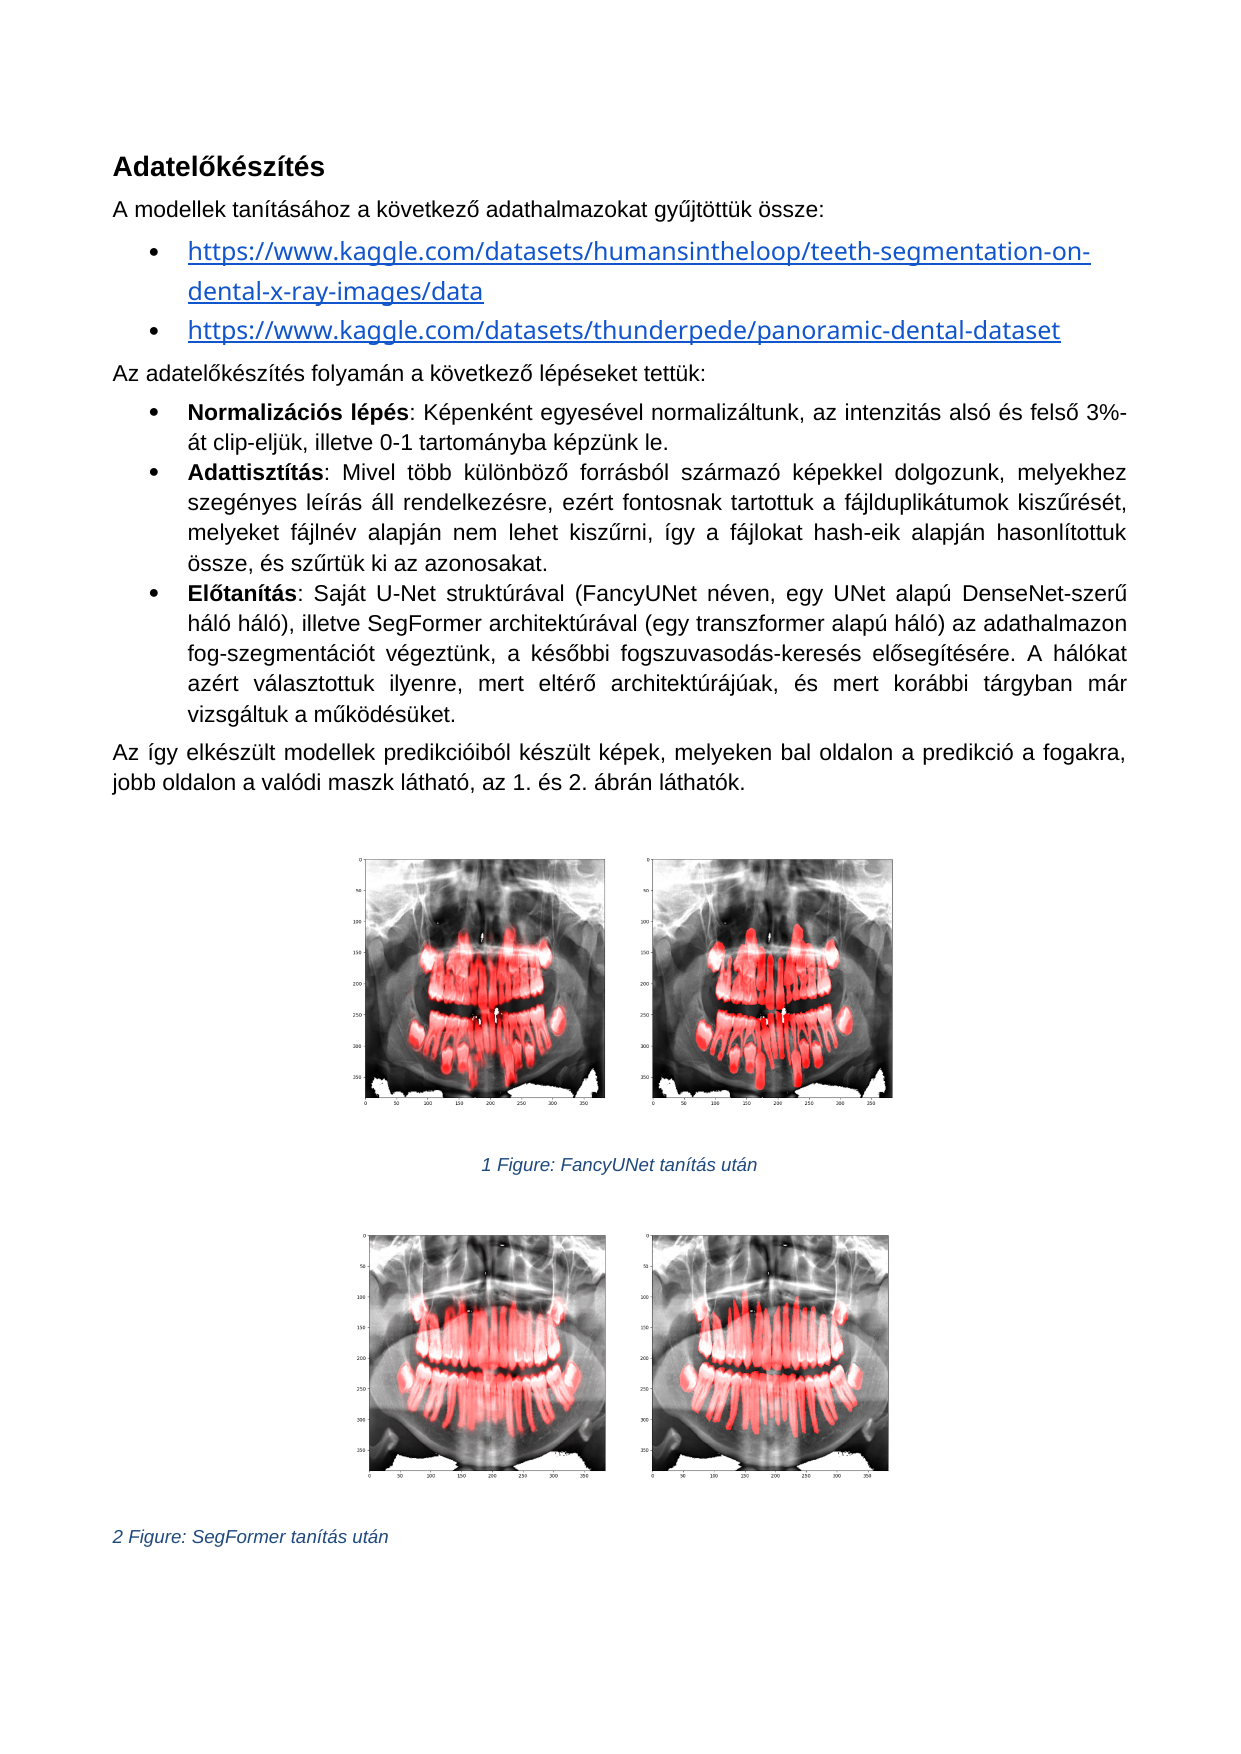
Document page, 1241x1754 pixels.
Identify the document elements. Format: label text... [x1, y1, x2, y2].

text Az így elkészült modellek predikcióiból készült képek, melyeken bal oldalon a predikció a fogakra, jobb oldalon a valódi maszk látható, az 1. és 2. ábrán láthatók. [112, 739, 1128, 796]
text A modellek tanításához a következő adathalmazokat gyűjtöttük össze: [112, 196, 1128, 222]
text Adatelőkészítés [112, 150, 1128, 182]
list https://www.kaggle.com/datasets/humansintheloop/teeth-segmentation-on-dental-x-ray-images/data [150, 234, 1128, 307]
list https://www.kaggle.com/datasets/thunderpede/panoramic-dental-dataset [150, 312, 1128, 346]
text 2 Figure: SegFormer tanítás után [112, 1526, 1128, 1548]
text Az adatelőkészítés folyamán a következő lépéseket tettük: [112, 360, 1128, 386]
text 1 Figure: FancyUNet tanítás után [112, 1154, 1128, 1176]
list Normalizációs lépés: Képenként egyesével normalizáltunk, az intenzitás alsó és felső 3%-át clip-eljük, illetve 0-1 tartományba képzünk le. [150, 398, 1128, 455]
list Előtanítás: Saját U-Net struktúrával (FancyUNet néven, egy UNet alapú DenseNet-szerű háló háló), illetve SegFormer architektúrával (egy transzformer alapú háló) az adathalmazon fog-szegmentációt végeztünk, a későbbi fogszuvasodás-keresés elősegítésére. A hálókat azért választottuk ilyenre, mert eltérő architektúrájúak, és mert korábbi tárgyban már vizsgáltuk a működésüket. [150, 580, 1128, 727]
list Adattisztítás: Mivel több különböző forrásból származó képekkel dolgozunk, melyekhez szegényes leírás áll rendelkezésre, ezért fontosnak tartottuk a fájlduplikátumok kiszűrését, melyeket fájlnév alapján nem lehet kiszűrni, így a fájlokat hash-eik alapján hasonlítottuk össze, és szűrtük ki az azonosakat. [150, 459, 1128, 576]
